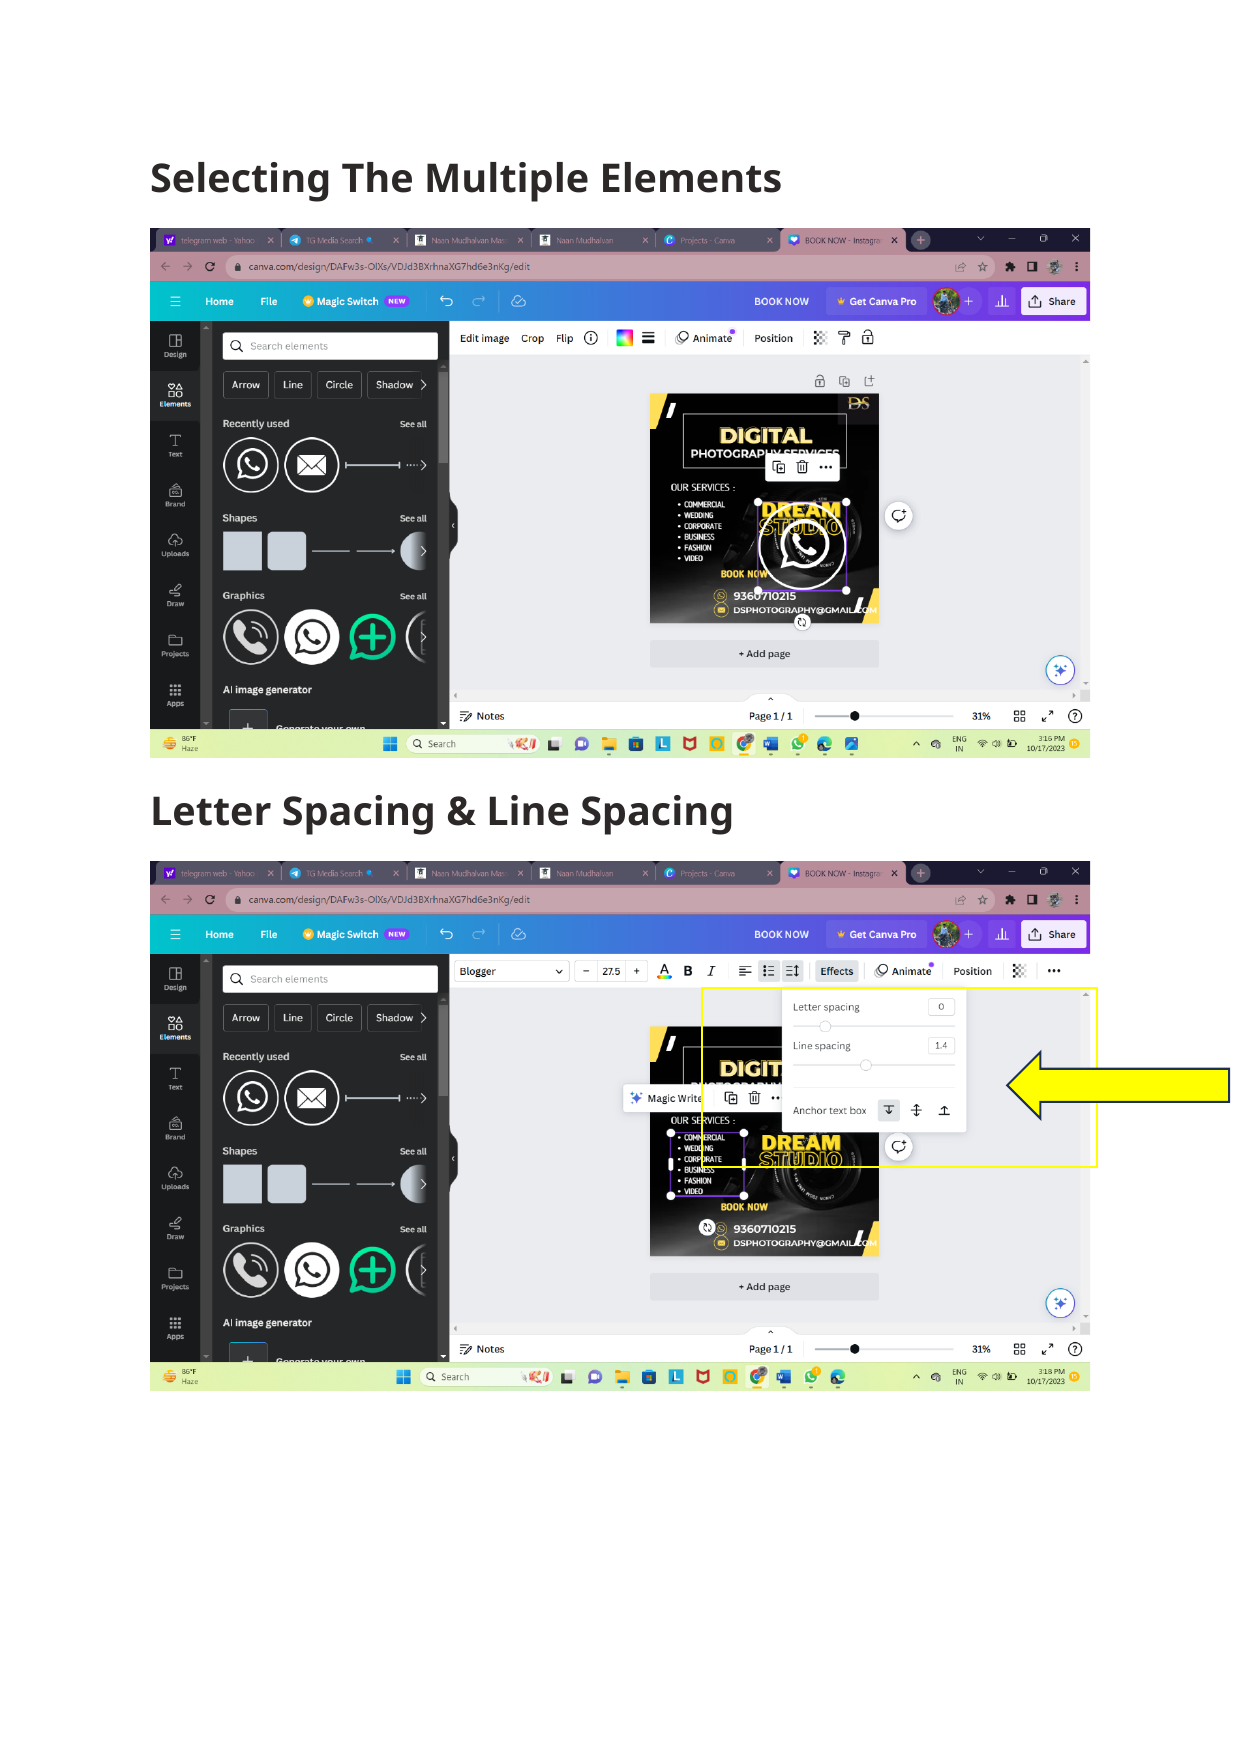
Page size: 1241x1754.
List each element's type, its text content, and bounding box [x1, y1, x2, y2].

picture [150, 228, 1091, 758]
subtitle Selecting The Multiple Elements [150, 150, 1090, 204]
subtitle Letter Spacing & Line Spacing [150, 783, 1090, 837]
picture [703, 989, 1091, 1166]
picture [150, 861, 1091, 1391]
